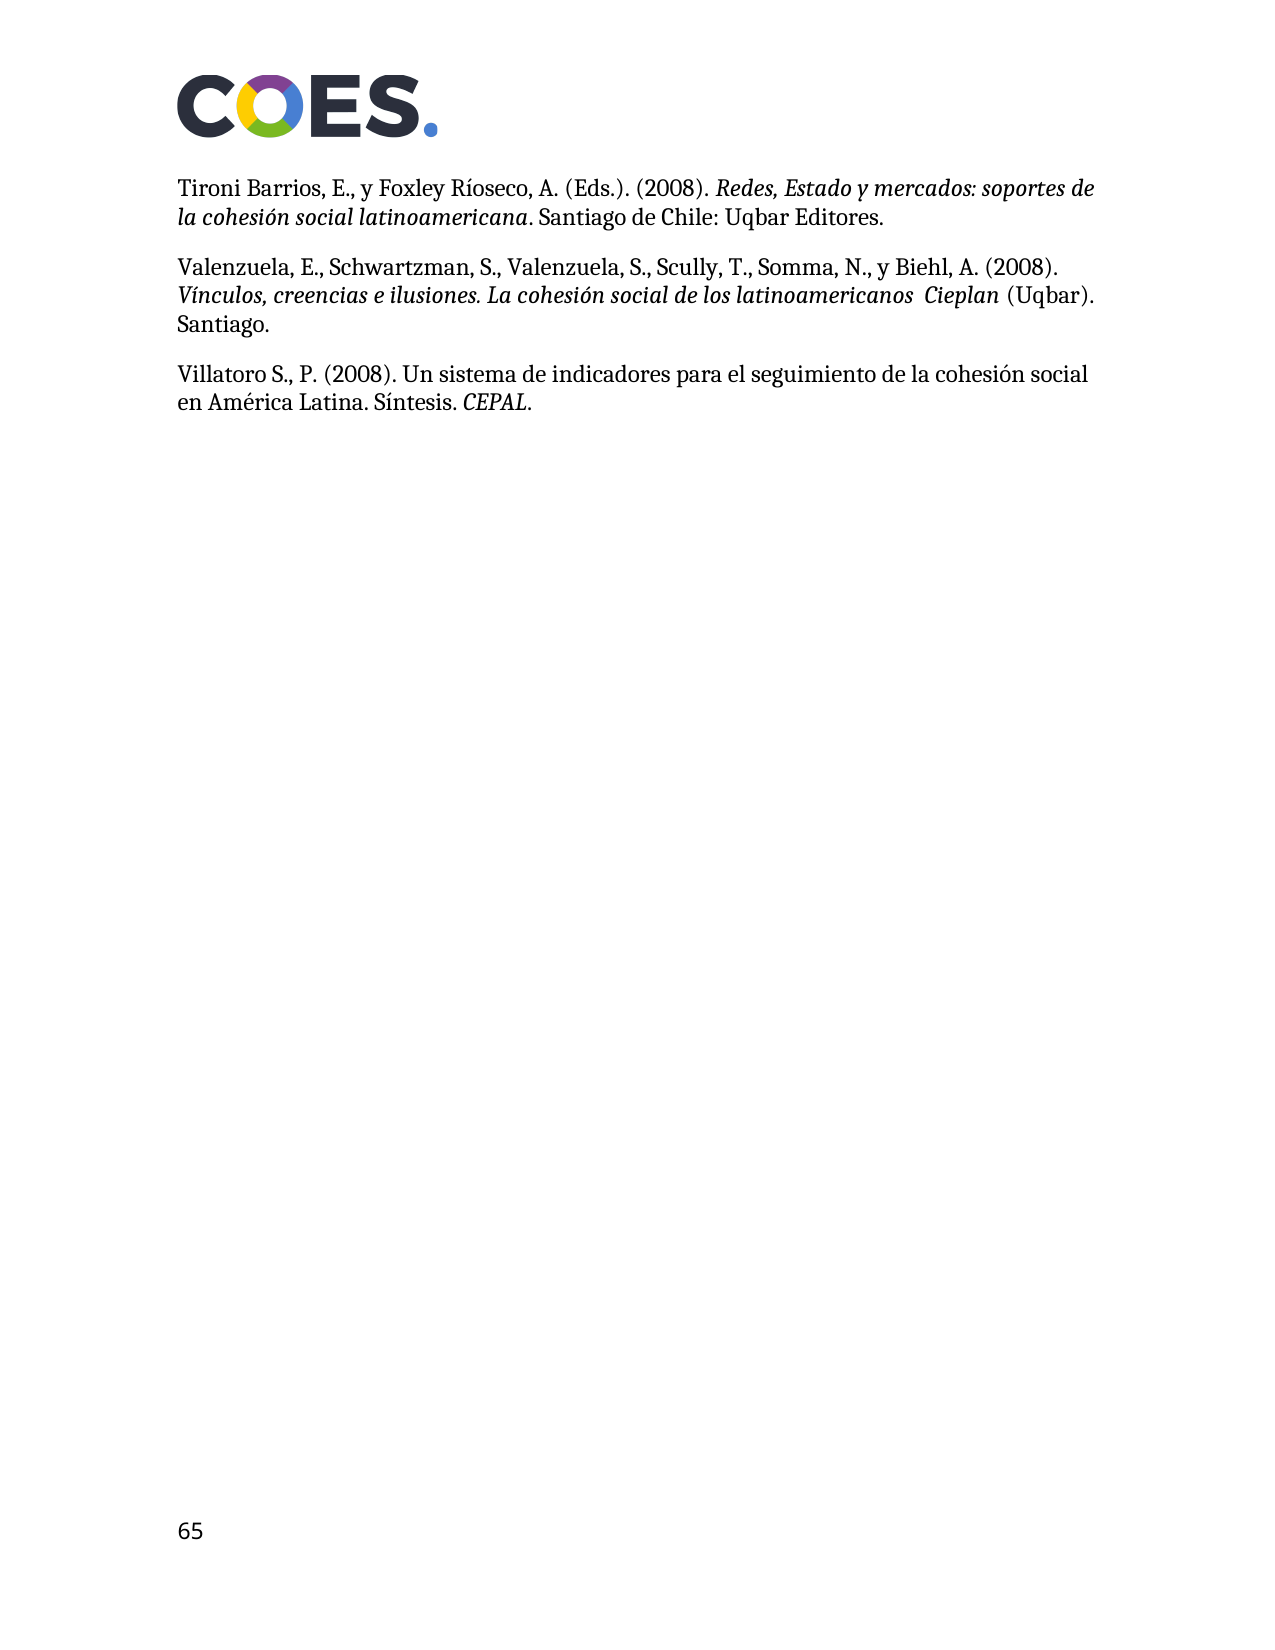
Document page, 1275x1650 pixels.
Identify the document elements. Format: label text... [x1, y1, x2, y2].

text Tironi Barrios, E., y Foxley Ríoseco, A. (Eds.). (2008). Redes, Estado y mercados: soportes de la cohesión social latinoamericana. Santiago de Chile: Uqbar Editores. [177, 174, 1098, 232]
text Villatoro S., P. (2008). Un sistema de indicadores para el seguimiento de la cohesión social en América Latina. Síntesis. CEPAL. [177, 359, 1098, 417]
text Valenzuela, E., Schwartzman, S., Valenzuela, S., Scully, T., Somma, N., y Biehl, A. (2008). Vínculos, creencias e ilusiones. La cohesión social de los latinoamericanos Cieplan (Uqbar). Santiago. [177, 252, 1098, 339]
picture [177, 75, 438, 146]
